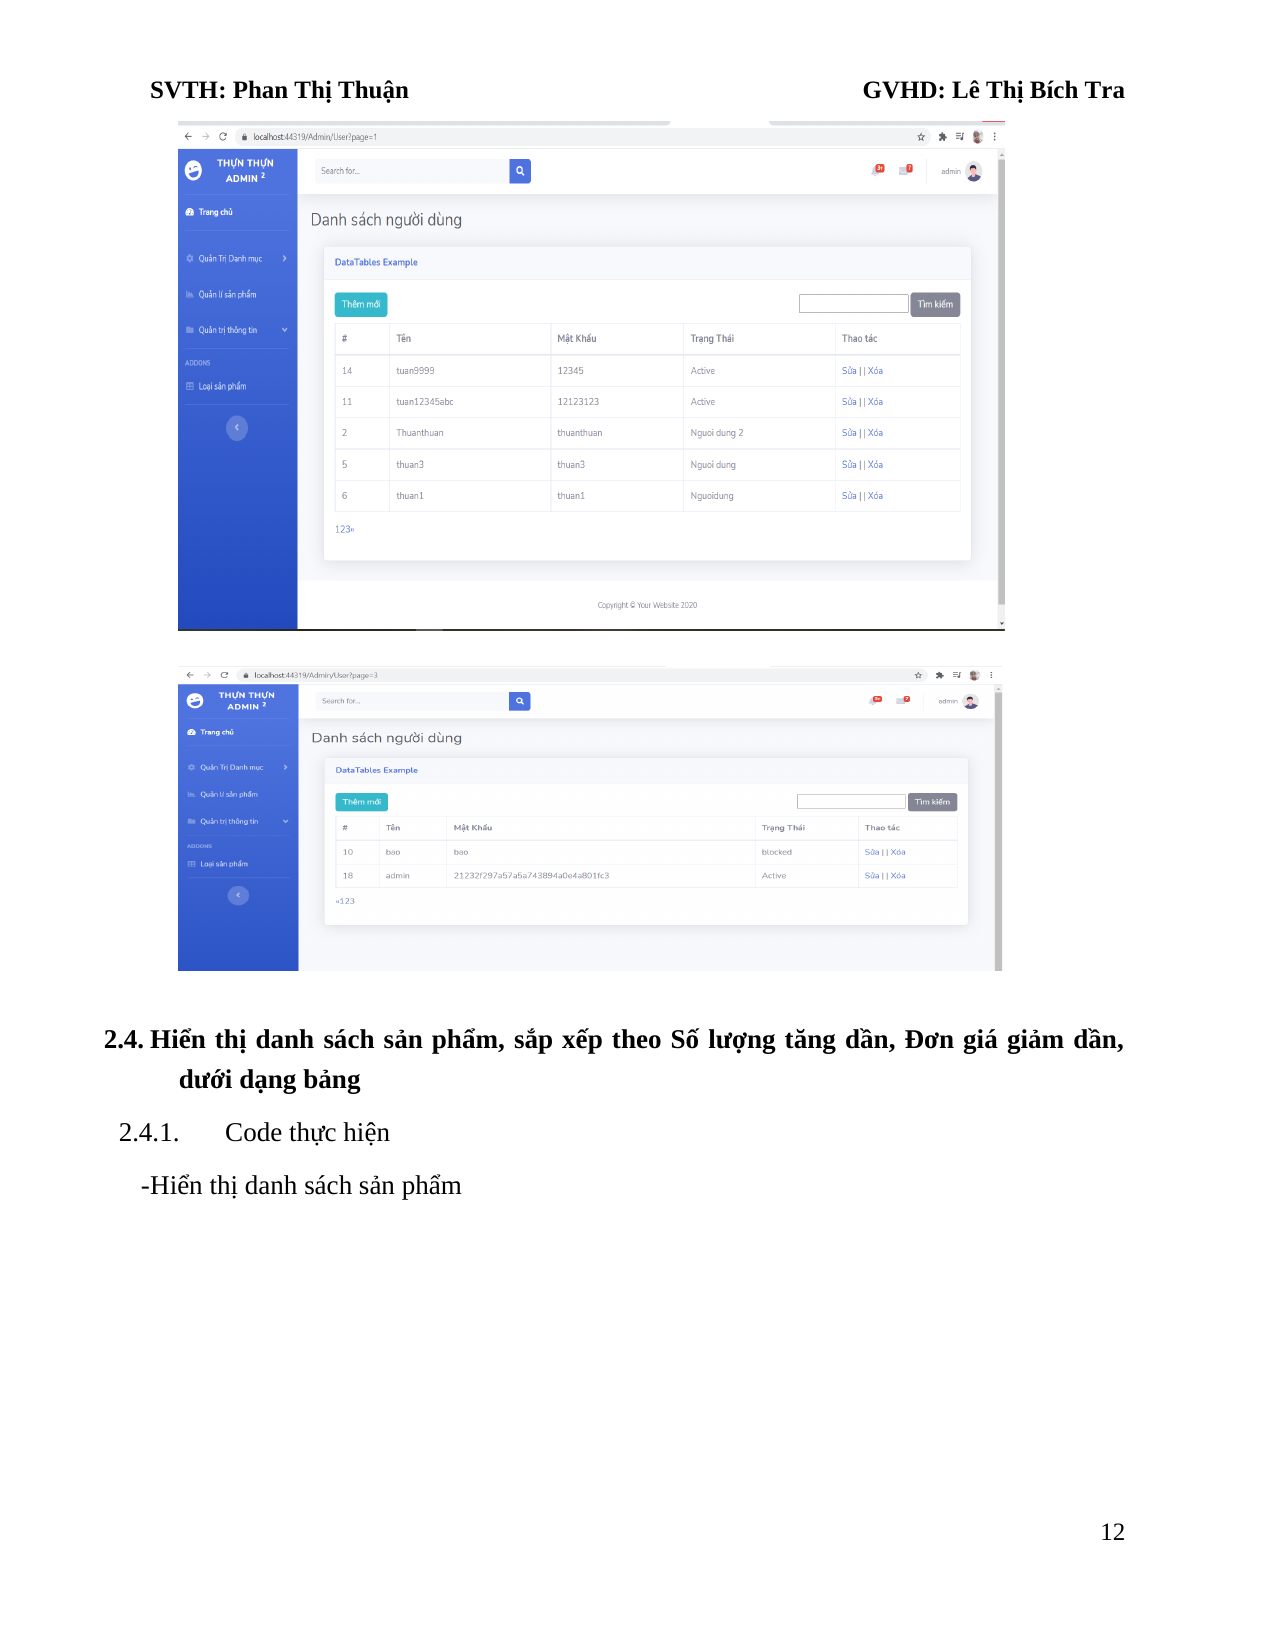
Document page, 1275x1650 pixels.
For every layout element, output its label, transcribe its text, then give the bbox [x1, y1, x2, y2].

text Code thực hiện [103, 1116, 1125, 1147]
picture [178, 666, 1003, 971]
text Hiển thị danh sách sản phẩm, sắp xếp theo Số lượng tăng dần, Đơn giá giảm dần, dưới dạng bảng [103, 1023, 1125, 1094]
list Hiển thị danh sách sản phẩm [141, 1169, 1125, 1200]
picture [178, 121, 1005, 631]
